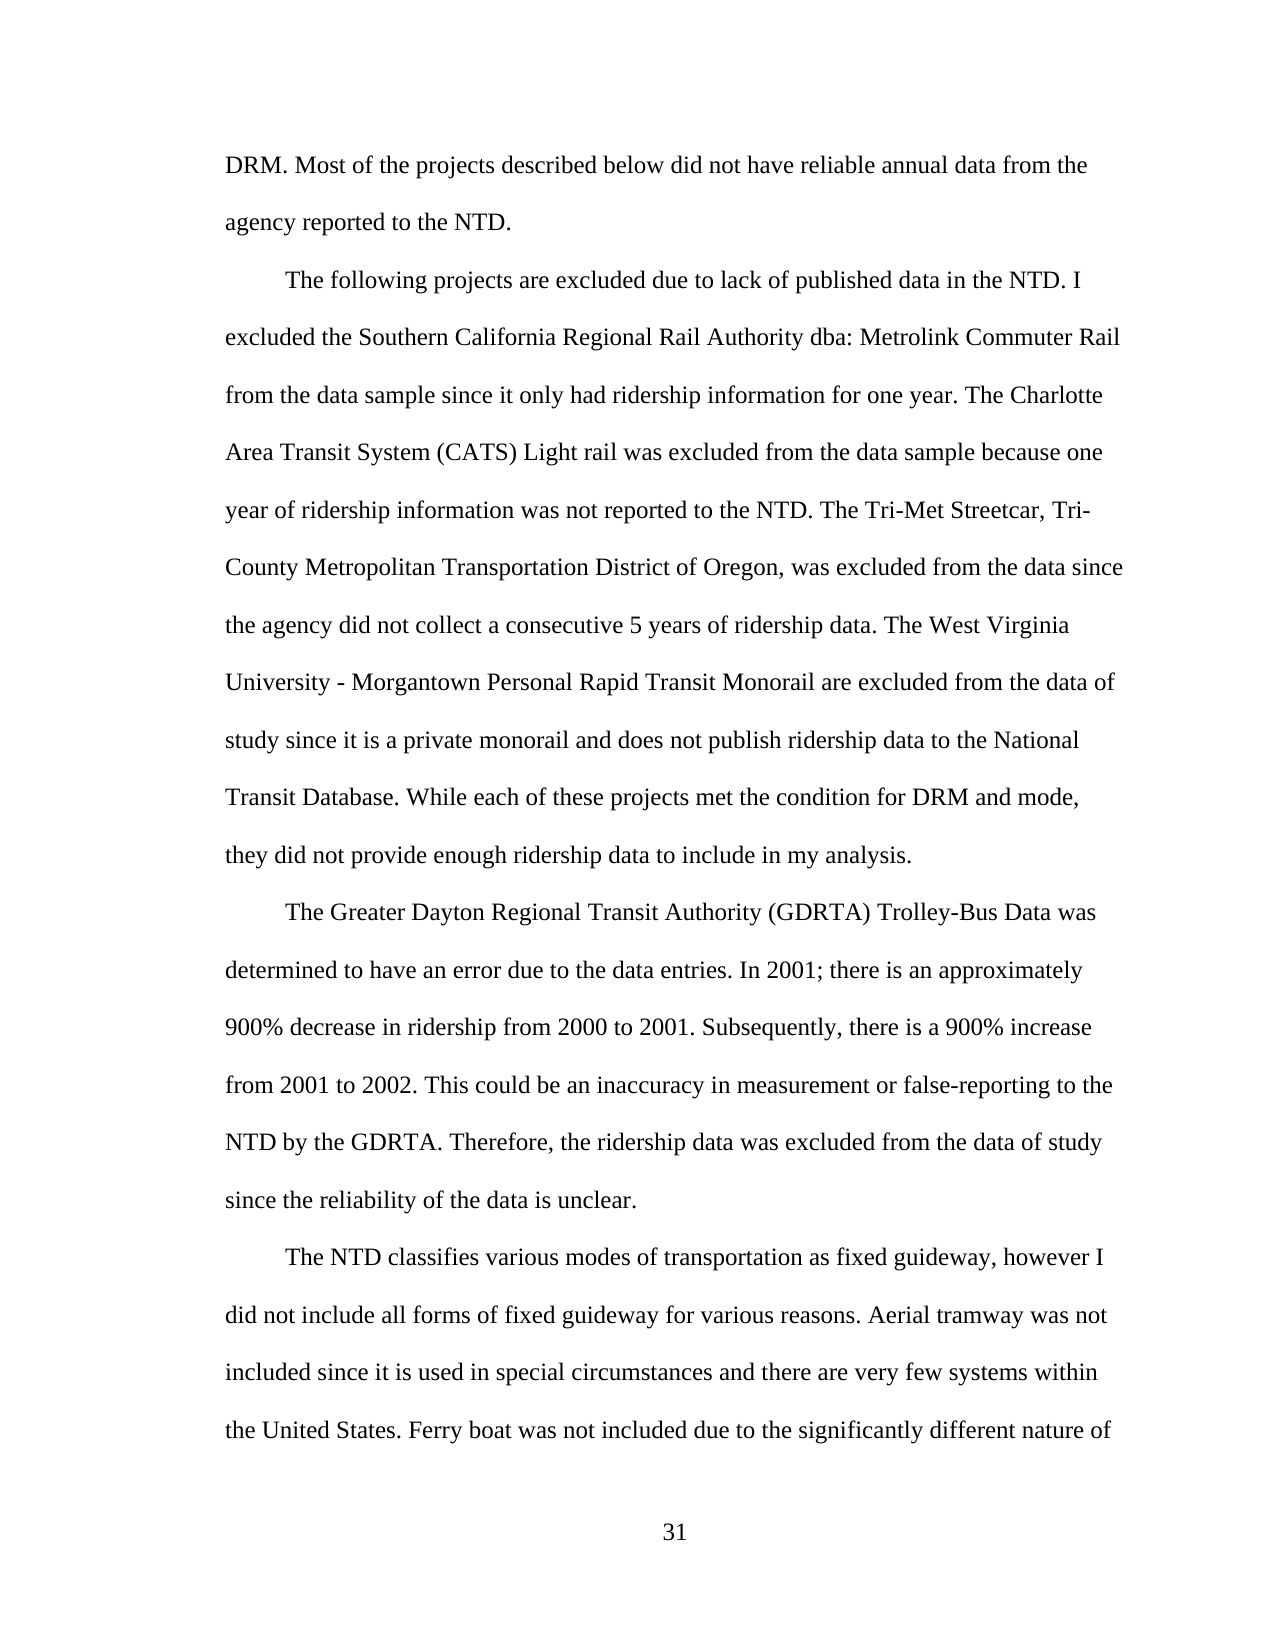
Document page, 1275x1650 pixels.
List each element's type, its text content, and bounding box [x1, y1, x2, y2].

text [225, 1242, 1125, 1444]
text The Greater Dayton Regional Transit Authority (GDRTA) Trolley-Bus Data was determined to have an error due to the data entries. In 2001; there is an approximately 900% decrease in ridership from 2000 to 2001. Subsequently, there is a 900% increase from 2001 to 2002. This could be an inaccuracy in measurement or false-reporting to the NTD by the GDRTA. Therefore, the ridership data was excluded from the data of study since the reliability of the data is unclear. [225, 897, 1125, 1214]
text The following projects are excluded due to lack of published data in the NTD. I excluded the Southern California Regional Rail Authority dba: Metrolink Commuter Rail from the data sample since it only had ridership information for one year. The Charlotte Area Transit System (CATS) Light rail was excluded from the data sample because one year of ridership information was not reported to the NTD. The Tri-Met Streetcar, Tri-County Metropolitan Transportation District of Oregon, was excluded from the data since the agency did not collect a consecutive 5 years of ridership data. The West Virginia University - Morgantown Personal Rapid Transit Monorail are excluded from the data of study since it is a private monorail and does not publish ridership data to the National Transit Database. While each of these projects met the condition for DRM and mode, they did not provide enough ridership data to include in my analysis. [225, 265, 1125, 869]
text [225, 150, 1125, 236]
